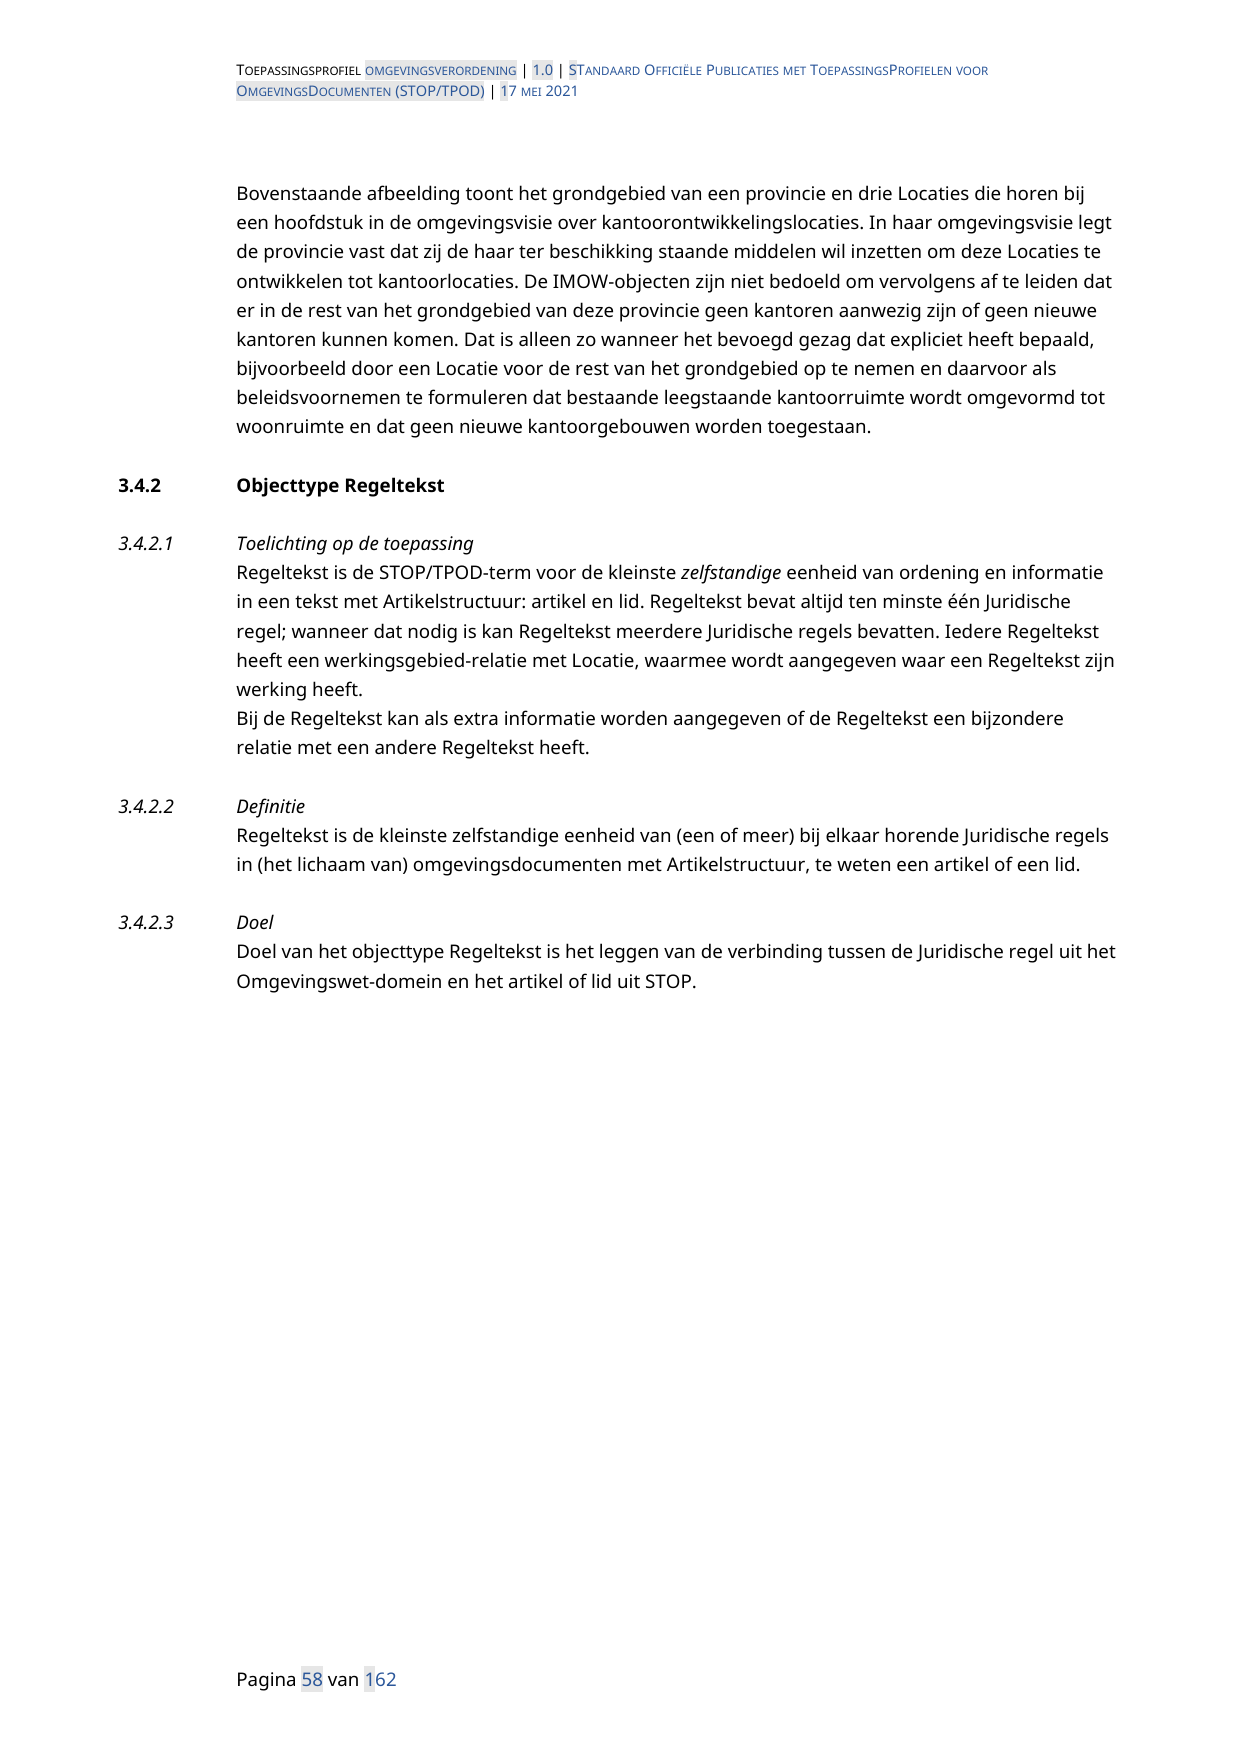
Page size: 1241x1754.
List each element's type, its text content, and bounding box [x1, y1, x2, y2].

text Bij de Regeltekst kan als extra informatie worden aangegeven of de Regeltekst een bijzondere relatie met een andere Regeltekst heeft. [236, 702, 1122, 761]
subtitle Toelichting op de toepassing [118, 527, 1122, 556]
subtitle Definitie [118, 790, 1122, 819]
text Regeltekst is de kleinste zelfstandige eenheid van (een of meer) bij elkaar horende Juridische regels in (het lichaam van) omgevingsdocumenten met Artikelstructuur, te weten een artikel of een lid. [236, 819, 1122, 877]
text Doel van het objecttype Regeltekst is het leggen van de verbinding tussen de Juridische regel uit het Omgevingswet-domein en het artikel of lid uit STOP. [236, 936, 1122, 994]
text Regeltekst is de STOP/TPOD-term voor de kleinste zelfstandige eenheid van ordening en informatie in een tekst met Artikelstructuur: artikel en lid. Regeltekst bevat altijd ten minste één Juridische regel; wanneer dat nodig is kan Regeltekst meerdere Juridische regels bevatten. Iedere Regeltekst heeft een werkingsgebied-relatie met Locatie, waarmee wordt aangegeven waar een Regeltekst zijn werking heeft. [236, 556, 1122, 702]
text Bovenstaande afbeelding toont het grondgebied van een provincie en drie Locaties die horen bij een hoofdstuk in de omgevingsvisie over kantoorontwikkelingslocaties. In haar omgevingsvisie legt de provincie vast dat zij de haar ter beschikking staande middelen wil inzetten om deze Locaties te ontwikkelen tot kantoorlocaties. De IMOW-objecten zijn niet bedoeld om vervolgens af te leiden dat er in de rest van het grondgebied van deze provincie geen kantoren aanwezig zijn of geen nieuwe kantoren kunnen komen. Dat is alleen zo wanneer het bevoegd gezag dat expliciet heeft bepaald, bijvoorbeeld door een Locatie voor de rest van het grondgebied op te nemen en daarvoor als beleidsvoornemen te formuleren dat bestaande leegstaande kantoorruimte wordt omgevormd tot woonruimte en dat geen nieuwe kantoorgebouwen worden toegestaan. [236, 177, 1122, 440]
subtitle Doel [118, 906, 1122, 936]
subtitle Objecttype Regeltekst [118, 469, 1122, 498]
